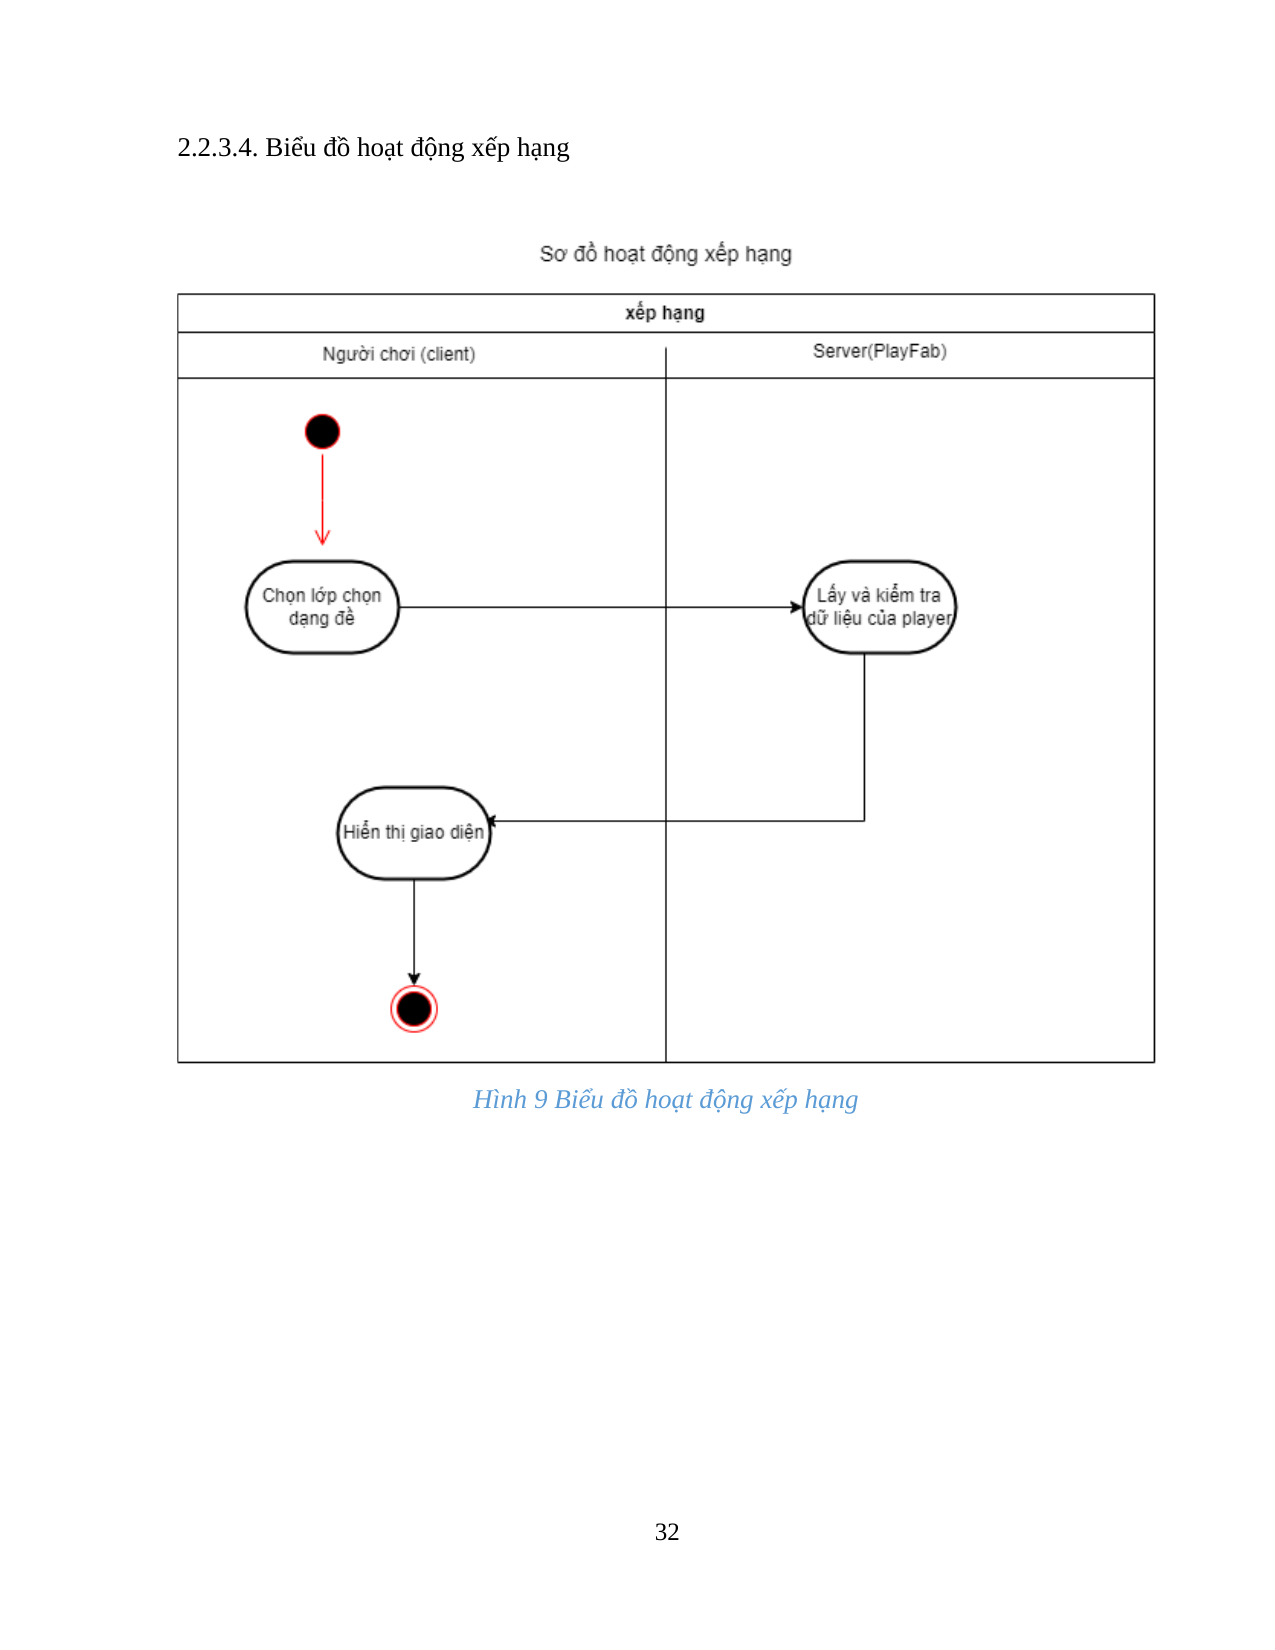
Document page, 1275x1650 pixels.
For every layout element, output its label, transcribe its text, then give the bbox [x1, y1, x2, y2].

text Biểu đồ hoạt động xếp hạng [177, 131, 1157, 162]
text Hình 9 Biểu đồ hoạt động xếp hạng [177, 1083, 1157, 1114]
picture [177, 231, 1157, 1065]
